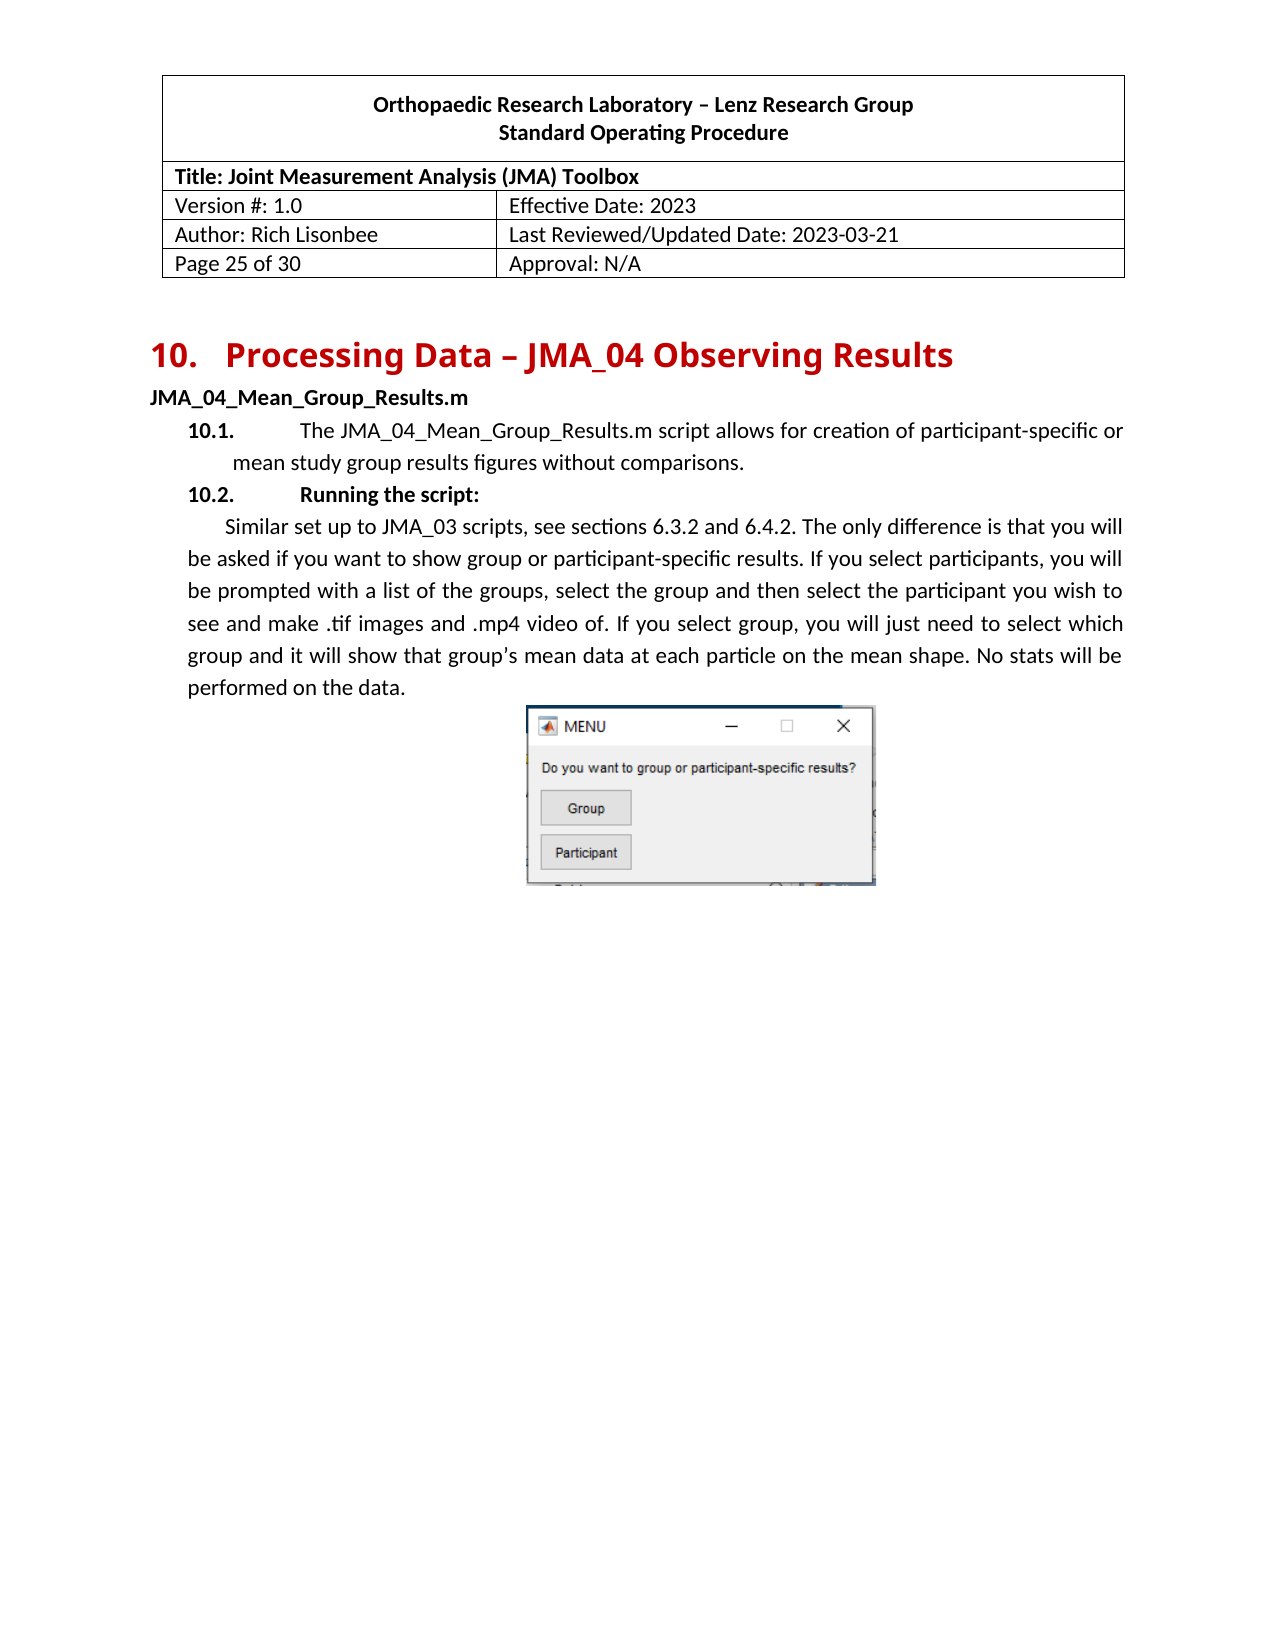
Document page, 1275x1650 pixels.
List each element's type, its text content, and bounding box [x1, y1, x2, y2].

text JMA_04_Mean_Group_Results.m [150, 383, 1125, 412]
subtitle Processing Data – JMA_04 Observing Results [150, 331, 1125, 377]
picture [526, 705, 877, 886]
list Running the script: [187, 480, 1125, 508]
text Similar set up to JMA_03 scripts, see sections 6.3.2 and 6.4.2. The only difference is that you will be asked if you want to show group or participant-specific results. If you select participants, you will be prompted with a list of the groups, select the group and then select the participant you wish to see and make .tif images and .mp4 video of. If you select group, you will just need to select which group and it will show that group’s mean data at each particle on the mean shape. No stats will be performed on the data. [187, 512, 1125, 701]
list The JMA_04_Mean_Group_Results.m script allows for creation of participant-specific or mean study group results figures without comparisons. [187, 416, 1125, 476]
